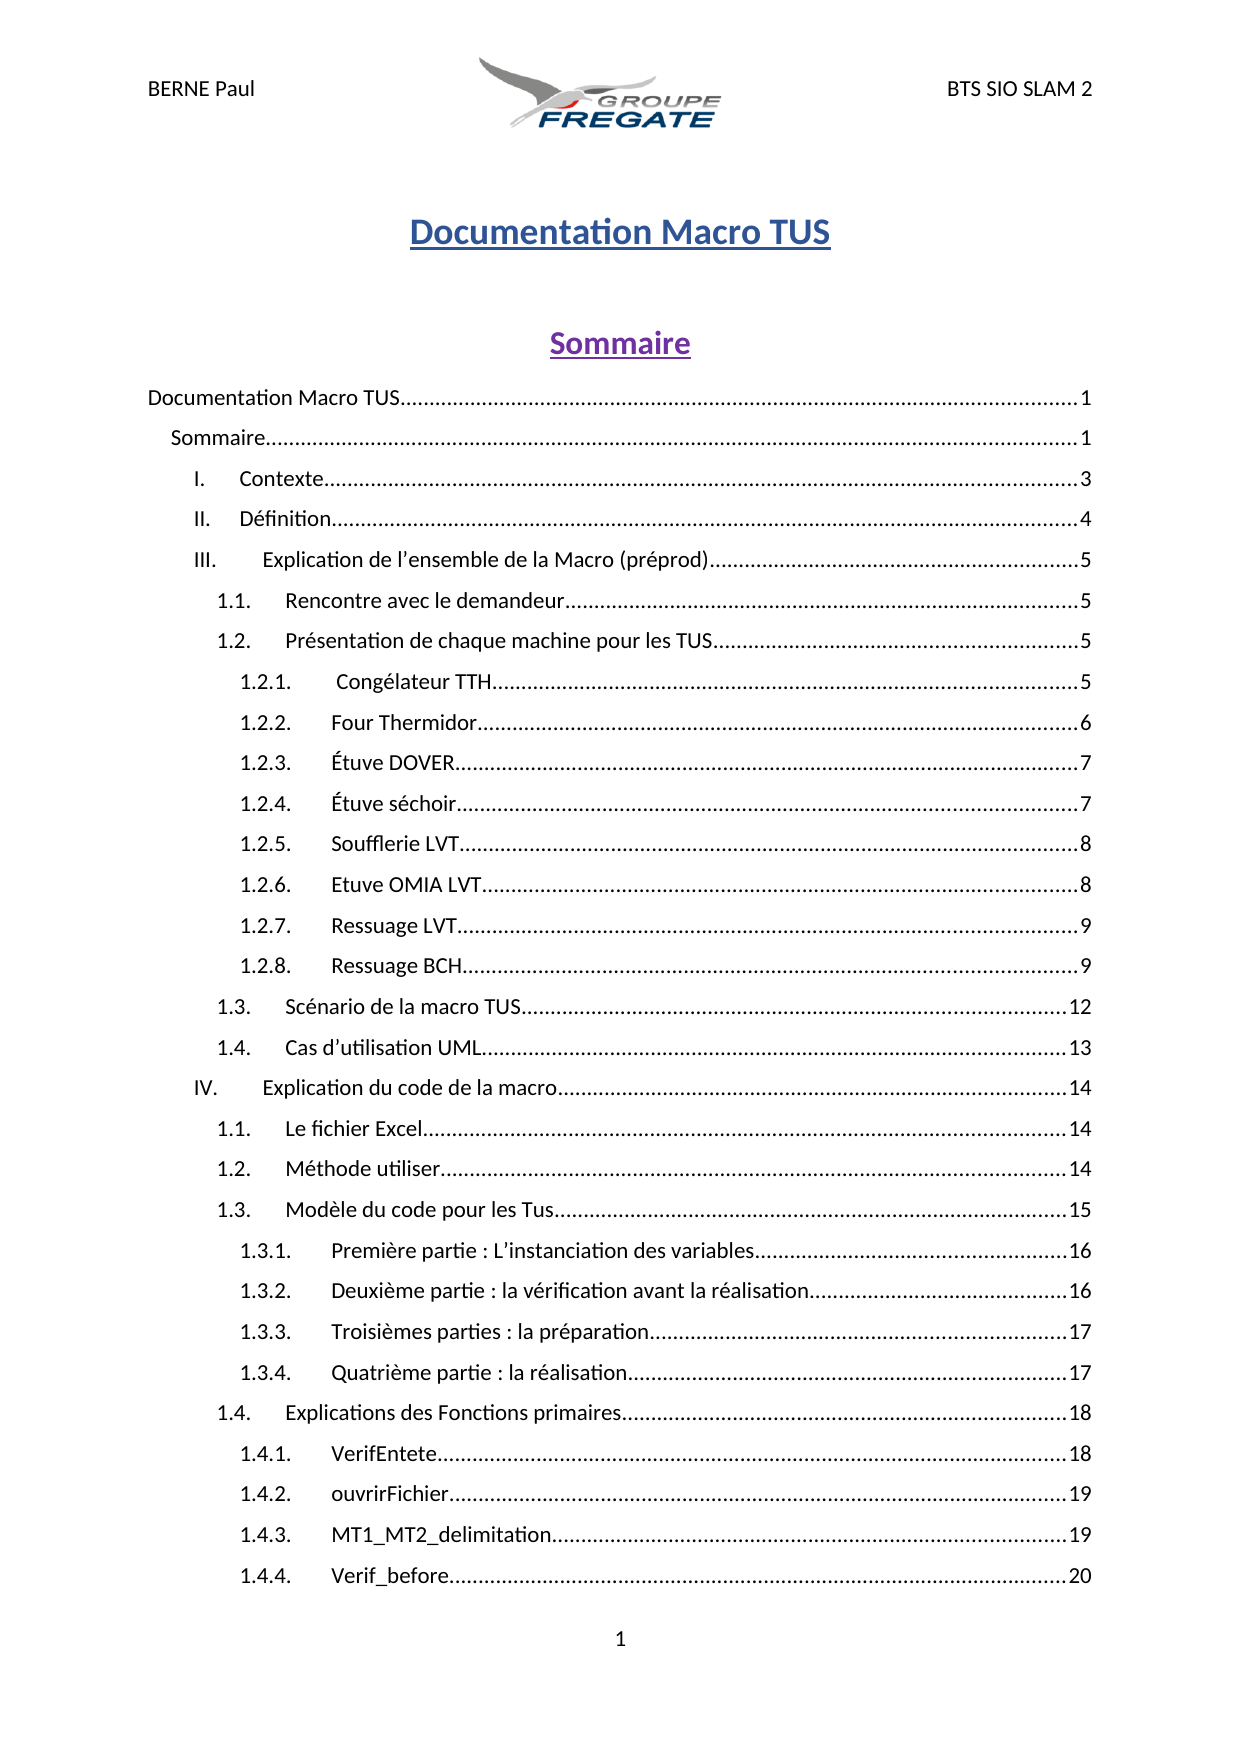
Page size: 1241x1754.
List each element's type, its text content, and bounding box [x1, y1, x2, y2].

text 1.4.1. VerifEntete 18 [239, 1439, 1093, 1467]
text 1.2.7. Ressuage LVT 9 [239, 911, 1093, 939]
text Documentation Macro TUS [148, 208, 1093, 254]
text 1.2.2. Four Thermidor 6 [239, 708, 1093, 736]
text 1.2.6. Etuve OMIA LVT 8 [239, 870, 1093, 898]
text 1.2. Méthode utiliser 14 [216, 1154, 1093, 1183]
text Documentation Macro TUS 1 [148, 383, 1093, 411]
text 1.3. Modèle du code pour les Tus 15 [216, 1195, 1093, 1223]
text 1.2.1. Congélateur TTH 5 [239, 667, 1093, 695]
text 1.4. Cas d’utilisation UML 13 [216, 1033, 1093, 1061]
text II. Définition 4 [193, 504, 1093, 533]
text I. Contexte 3 [193, 464, 1093, 492]
text 1.2. Présentation de chaque machine pour les TUS 5 [216, 626, 1093, 654]
text 1.3.1. Première partie : L’instanciation des variables 16 [239, 1236, 1093, 1264]
text 1.4.2. ouvrirFichier 19 [239, 1479, 1093, 1508]
text 1.2.3. Étuve DOVER 7 [239, 748, 1093, 776]
text 1.4.3. MT1_MT2_delimitation 19 [239, 1520, 1093, 1548]
text 1.3. Scénario de la macro TUS 12 [216, 992, 1093, 1020]
picture [472, 51, 729, 133]
text 1.2.4. Étuve séchoir 7 [239, 789, 1093, 817]
text Sommaire [148, 322, 1093, 363]
text III. Explication de l’ensemble de la Macro (préprod) 5 [193, 545, 1093, 573]
text Sommaire 1 [171, 423, 1093, 451]
text IV. Explication du code de la macro 14 [193, 1073, 1093, 1101]
text 1.1. Rencontre avec le demandeur 5 [216, 586, 1093, 614]
text 1.2.5. Soufflerie LVT 8 [239, 829, 1093, 858]
text 1.4.4. Verif_before 20 [239, 1561, 1093, 1589]
text 1.2.8. Ressuage BCH 9 [239, 951, 1093, 979]
text 1.3.3. Troisièmes parties : la préparation 17 [239, 1317, 1093, 1345]
text 1.3.4. Quatrième partie : la réalisation 17 [239, 1358, 1093, 1386]
text 1.1. Le fichier Excel 14 [216, 1114, 1093, 1142]
text 1.4. Explications des Fonctions primaires 18 [216, 1398, 1093, 1426]
text 1.3.2. Deuxième partie : la vérification avant la réalisation 16 [239, 1276, 1093, 1304]
